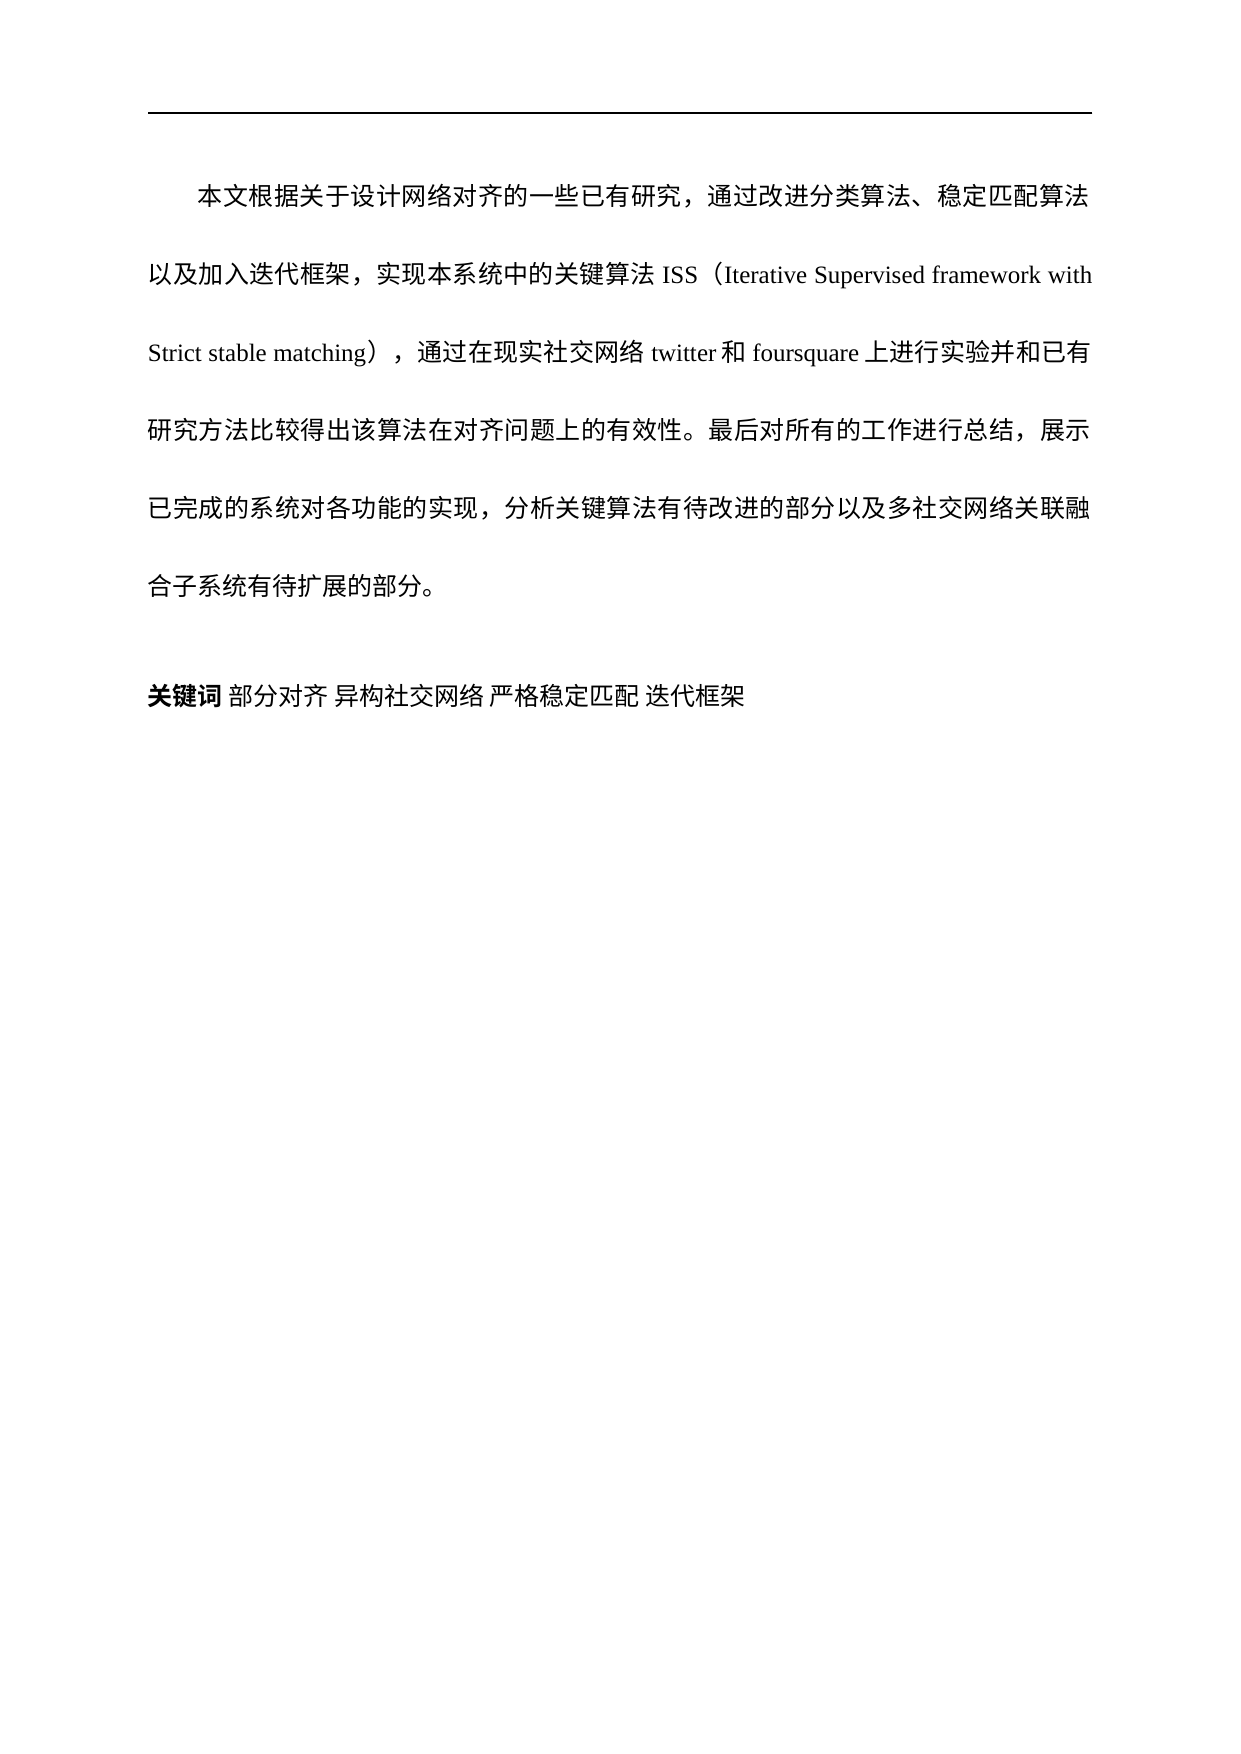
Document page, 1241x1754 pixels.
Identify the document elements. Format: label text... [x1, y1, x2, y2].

text 本文根据关于设计网络对齐的一些已有研究，通过改进分类算法、稳定匹配算法以及加入迭代框架，实现本系统中的关键算法ISS（Iterative Supervised framework with Strict stable matching），通过在现实社交网络twitter和foursquare上进行实验并和已有研究方法比较得出该算法在对齐问题上的有效性。最后对所有的工作进行总结，展示已完成的系统对各功能的实现，分析关键算法有待改进的部分以及多社交网络关联融合子系统有待扩展的部分。 [148, 162, 1092, 617]
text 关键词 部分对齐 异构社交网络 严格稳定匹配 迭代框架 [148, 662, 1092, 727]
